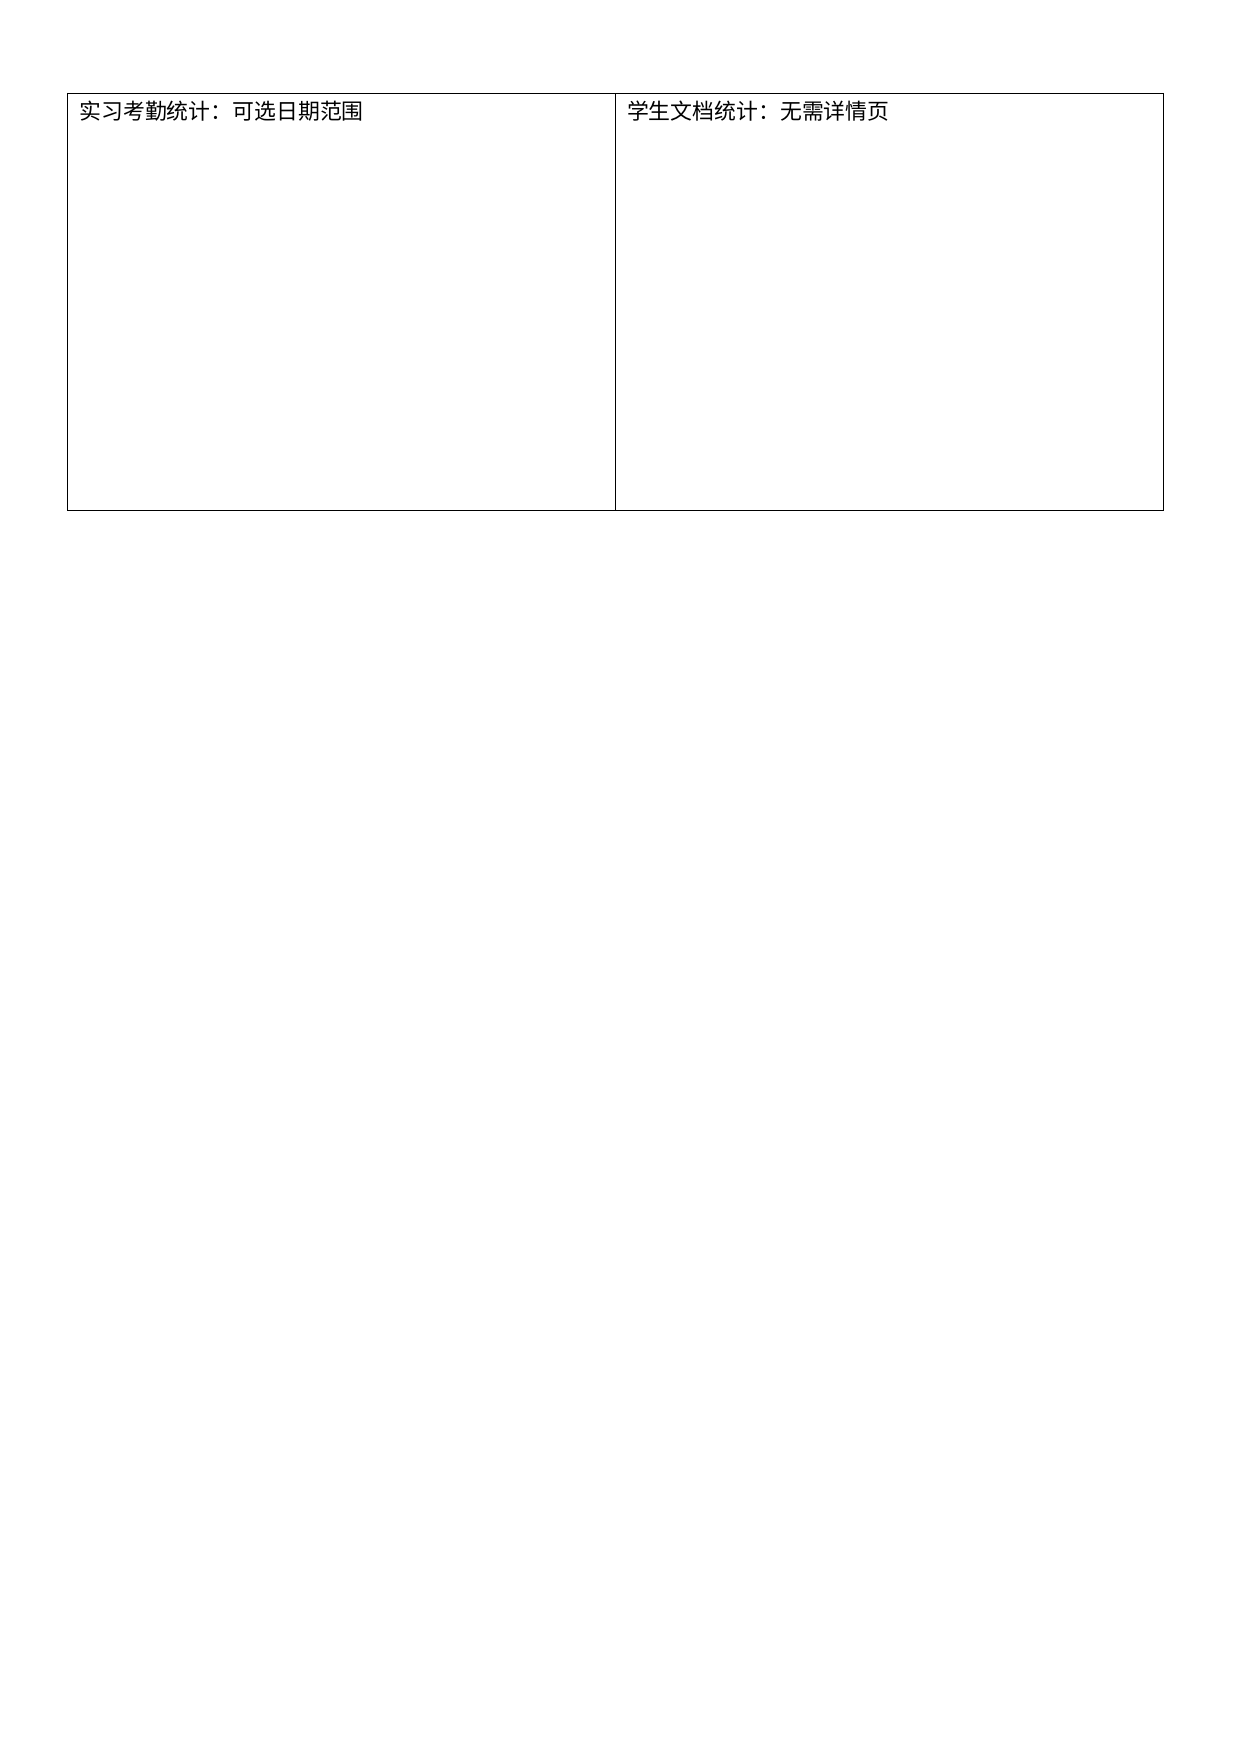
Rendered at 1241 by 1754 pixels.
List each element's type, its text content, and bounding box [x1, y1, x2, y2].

table_cell 学生文档统计：无需详情页 [616, 94, 1163, 509]
table_cell 实习考勤统计：可选日期范围 [68, 94, 615, 509]
